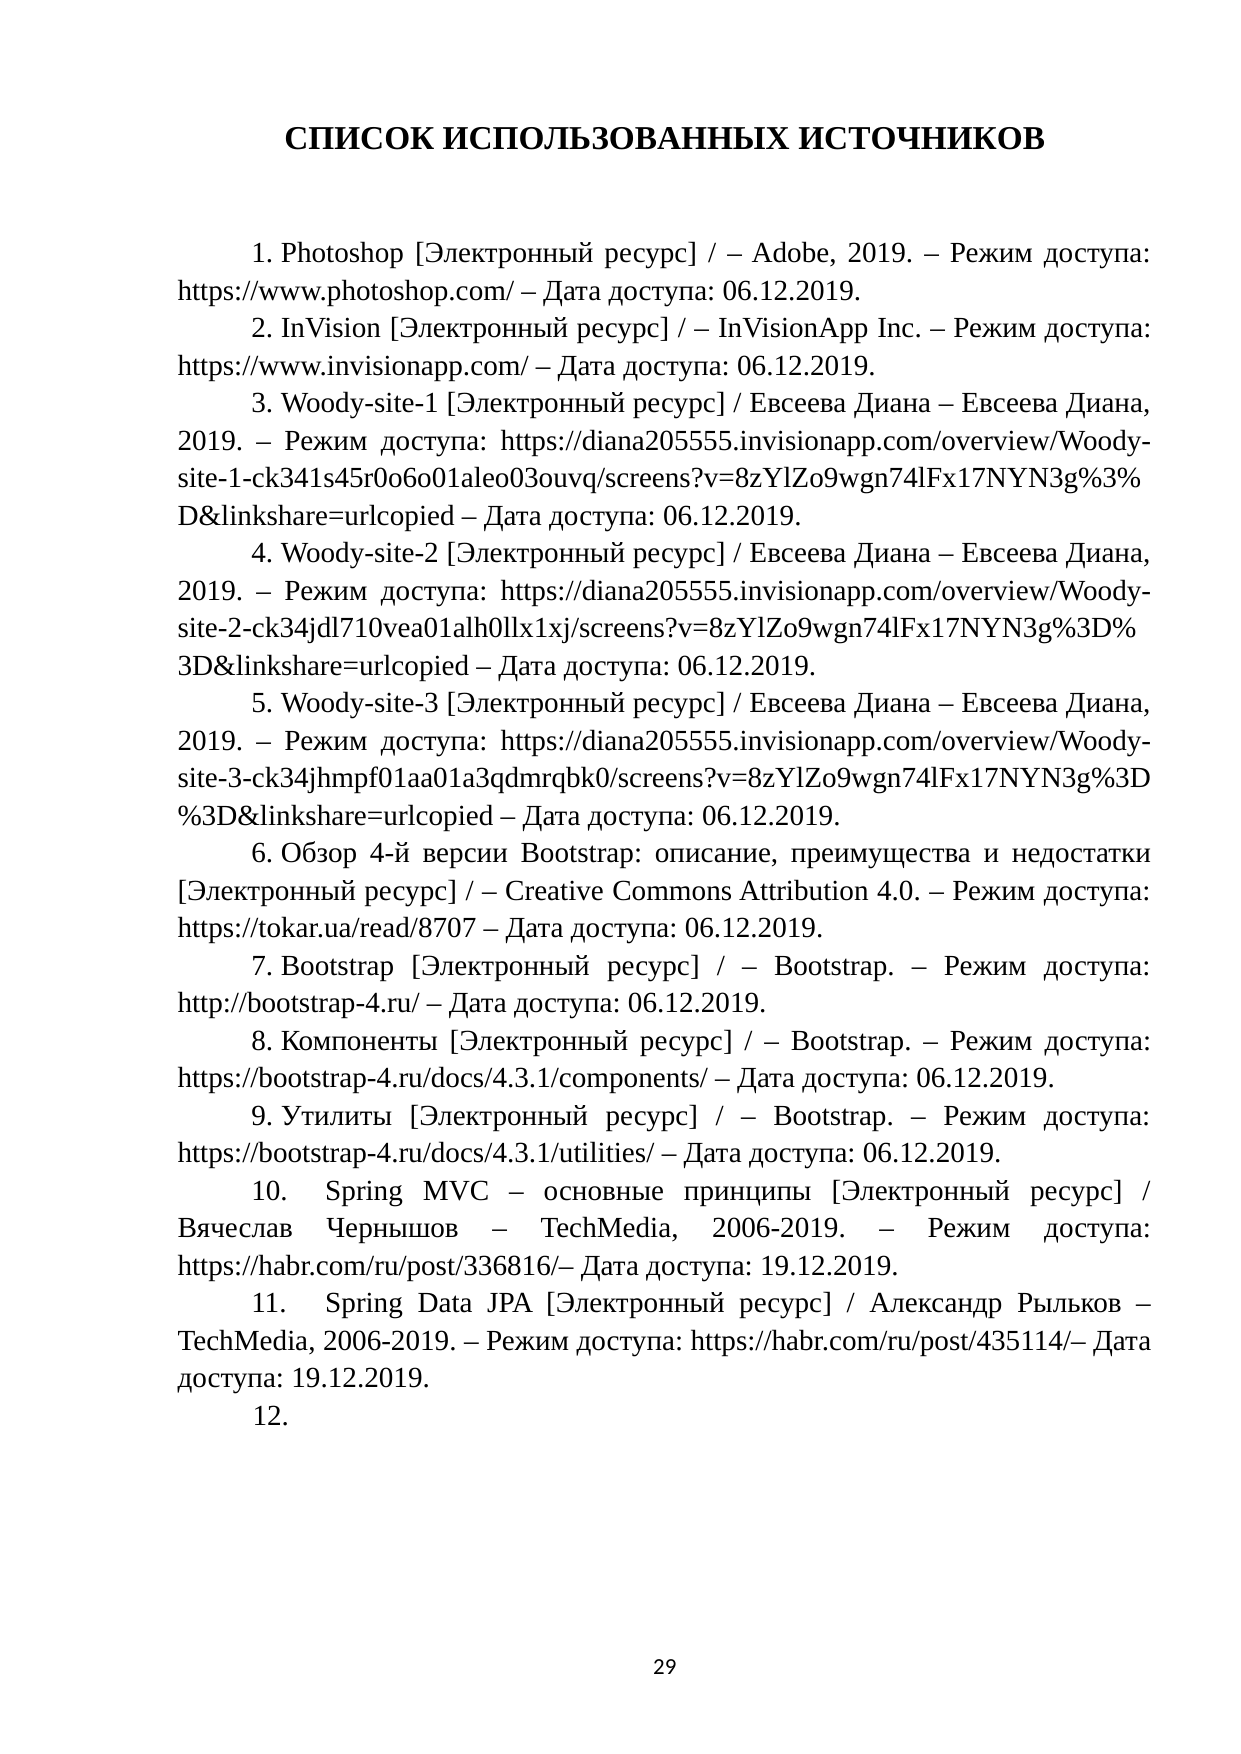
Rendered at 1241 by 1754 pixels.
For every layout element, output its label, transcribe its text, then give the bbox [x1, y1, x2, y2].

list Woody-site-2 [Электронный ресурс] / Евсеева Диана – Евсеева Диана, 2019. – Режим доступа: https://diana205555.invisionapp.com/overview/Woody-site-2-ck34jdl710vea01alh0llx1xj/screens?v=8zYlZo9wgn74lFx17NYN3g%3D% 3D&linkshare=urlcopied – Дата доступа: 06.12.2019. [177, 531, 1152, 681]
list Spring MVC – основные принципы [Электронный ресурс] / Вячеслав Чернышов – TechMedia, 2006-2019. – Режим доступа: https://habr.com/ru/post/336816/– Дата доступа: 19.12.2019. [177, 1169, 1152, 1281]
list InVision [Электронный ресурс] / – InVisionApp Inc. – Режим доступа: https://www.invisionapp.com/ – Дата доступа: 06.12.2019. [177, 306, 1152, 381]
list Компоненты [Электронный ресурс] / – Bootstrap. – Режим доступа: https://bootstrap-4.ru/docs/4.3.1/components/ – Дата доступа: 06.12.2019. [177, 1019, 1152, 1094]
list Photoshop [Электронный ресурс] / – Adobe, 2019. – Режим доступа: https://www.photoshop.com/ – Дата доступа: 06.12.2019. [177, 231, 1152, 306]
list Утилиты [Электронный ресурс] / – Bootstrap. – Режим доступа: https://bootstrap-4.ru/docs/4.3.1/utilities/ – Дата доступа: 06.12.2019. [177, 1094, 1152, 1169]
list Обзор 4-й версии Bootstrap: описание, преимущества и недостатки [Электронный ресурс] / – Creative Commons Attribution 4.0. – Режим доступа: https://tokar.ua/read/8707 – Дата доступа: 06.12.2019. [177, 831, 1152, 944]
text СПИСОК ИСПОЛЬЗОВАННЫХ ИСТОЧНИКОВ [177, 118, 1152, 156]
list Woody-site-3 [Электронный ресурс] / Евсеева Диана – Евсеева Диана, 2019. – Режим доступа: https://diana205555.invisionapp.com/overview/Woody-site-3-ck34jhmpf01aa01a3qdmrqbk0/screens?v=8zYlZo9wgn74lFx17NYN3g%3D %3D&linkshare=urlcopied – Дата доступа: 06.12.2019. [177, 681, 1152, 831]
list Bootstrap [Электронный ресурс] / – Bootstrap. – Режим доступа: http://bootstrap-4.ru/ – Дата доступа: 06.12.2019. [177, 944, 1152, 1019]
list Woody-site-1 [Электронный ресурс] / Евсеева Диана – Евсеева Диана, 2019. – Режим доступа: https://diana205555.invisionapp.com/overview/Woody-site-1-ck341s45r0o6o01aleo03ouvq/screens?v=8zYlZo9wgn74lFx17NYN3g%3% D&linkshare=urlcopied – Дата доступа: 06.12.2019. [177, 381, 1152, 531]
list Spring Data JPA [Электронный ресурс] / Александр Рыльков – TechMedia, 2006-2019. – Режим доступа: https://habr.com/ru/post/435114/– Дата доступа: 19.12.2019. [177, 1281, 1152, 1394]
